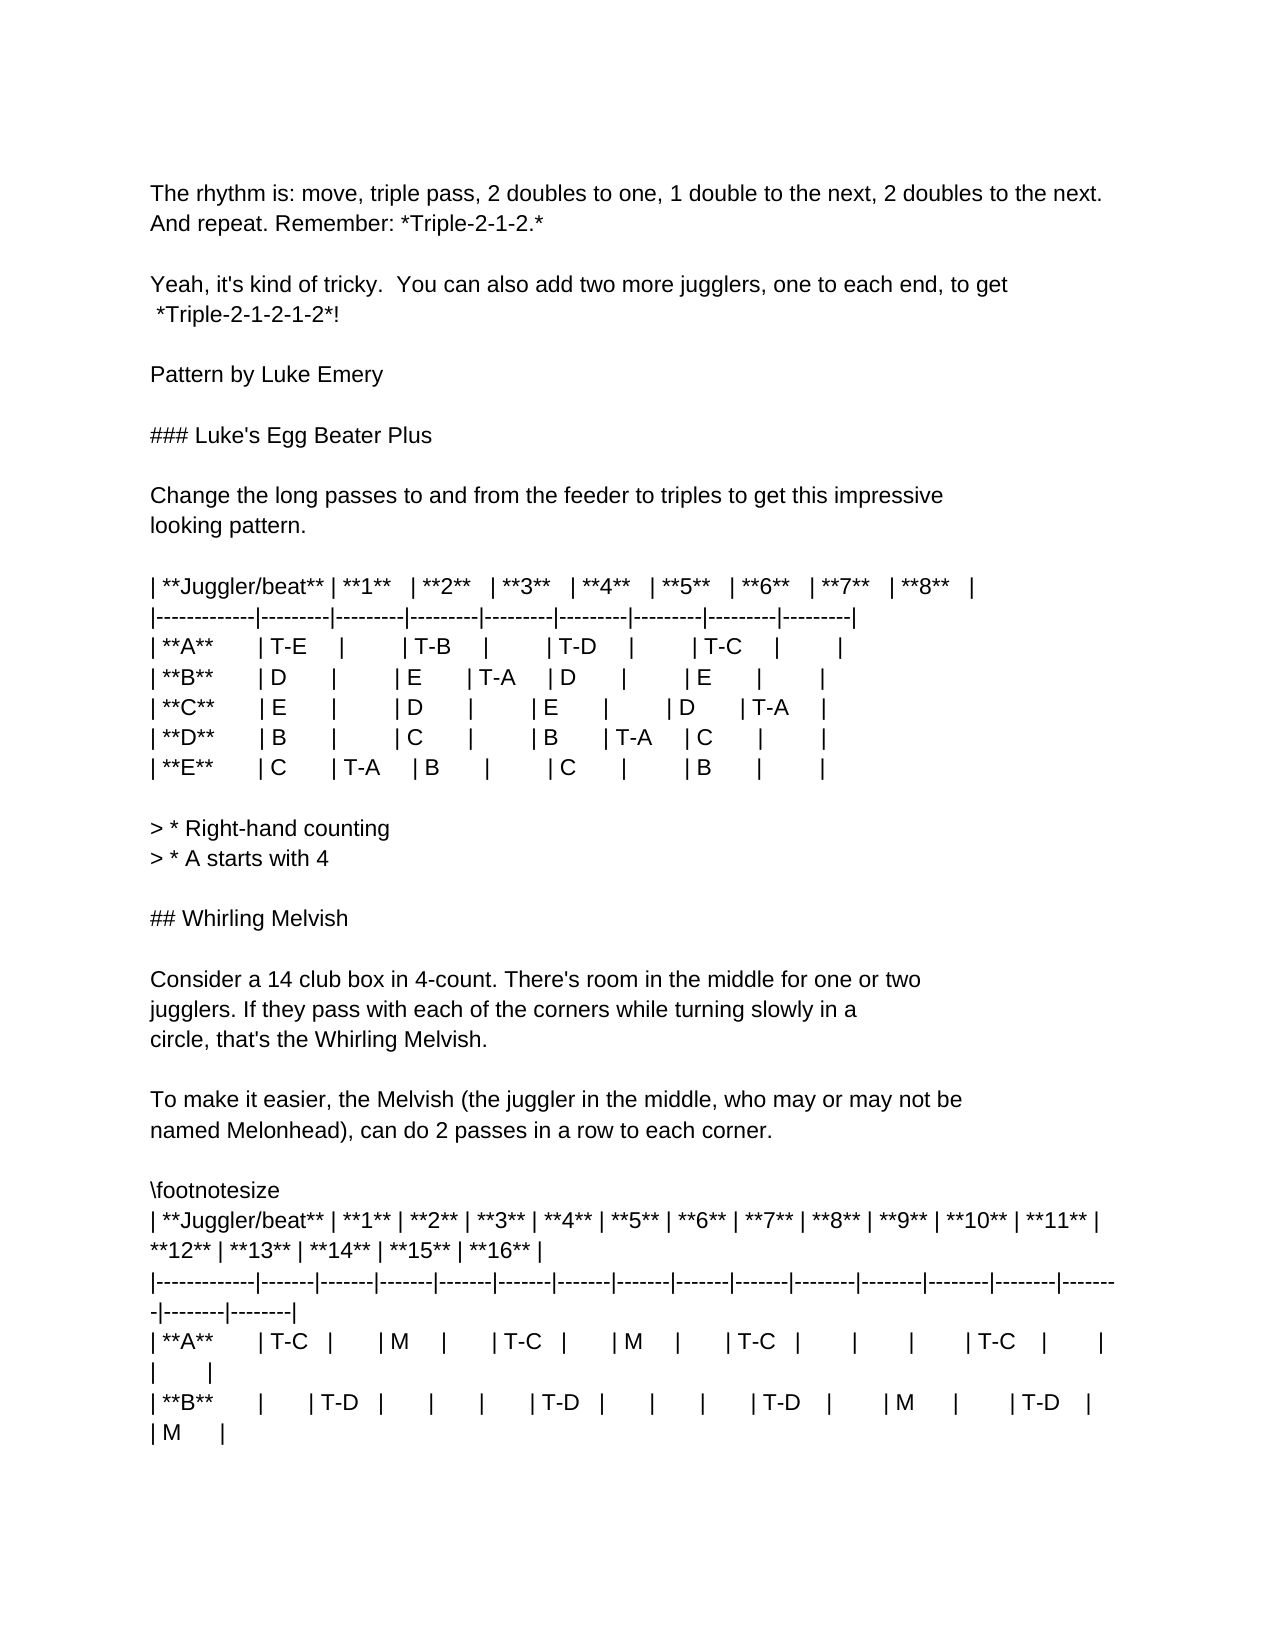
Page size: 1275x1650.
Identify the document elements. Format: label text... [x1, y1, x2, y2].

text circle, that's the Whirling Melvish. [150, 1026, 1125, 1052]
text And repeat. Remember: *Triple-2-1-2.* [150, 210, 1125, 237]
text | **A** | T-C | | M | | T-C | | M | | T-C | | | | T-C | | | | [150, 1328, 1125, 1385]
text Pattern by Luke Emery [150, 361, 1125, 388]
text named Melonhead), can do 2 passes in a row to each corner. [150, 1117, 1125, 1143]
text | **E** | C | T-A | B | | C | | B | | [150, 754, 1125, 781]
text To make it easier, the Melvish (the juggler in the middle, who may or may not be [150, 1086, 1125, 1113]
text |-------------|-------|-------|-------|-------|-------|-------|-------|-------|-------|--------|--------|--------|--------|--------|--------|--------| [150, 1268, 1125, 1324]
text ## Whirling Melvish [150, 905, 1125, 932]
text | **B** | D | | E | T-A | D | | E | | [150, 663, 1125, 690]
text | **D** | B | | C | | B | T-A | C | | [150, 724, 1125, 750]
text | **C** | E | | D | | E | | D | T-A | [150, 694, 1125, 720]
text looking pattern. [150, 512, 1125, 539]
text > * Right-hand counting [150, 814, 1125, 841]
text jugglers. If they pass with each of the corners while turning slowly in a [150, 996, 1125, 1022]
text *Triple-2-1-2-1-2*! [150, 301, 1125, 327]
text | **B** | | T-D | | | | T-D | | | | T-D | | M | | T-D | | M | [150, 1388, 1125, 1445]
text Change the long passes to and from the feeder to triples to get this impressive [150, 482, 1125, 509]
text |-------------|---------|---------|---------|---------|---------|---------|---------|---------| [150, 603, 1125, 629]
text | **A** | T-E | | T-B | | T-D | | T-C | | [150, 633, 1125, 660]
text > * A starts with 4 [150, 845, 1125, 871]
text | **Juggler/beat** | **1** | **2** | **3** | **4** | **5** | **6** | **7** | **8** | [150, 573, 1125, 599]
text | **Juggler/beat** | **1** | **2** | **3** | **4** | **5** | **6** | **7** | **8** | **9** | **10** | **11** | **12** | **13** | **14** | **15** | **16** | [150, 1207, 1125, 1264]
text \footnotesize [150, 1177, 1125, 1203]
text ### Luke's Egg Beater Plus [150, 422, 1125, 448]
text Consider a 14 club box in 4-count. There's room in the middle for one or two [150, 966, 1125, 992]
text Yeah, it's kind of tricky. You can also add two more jugglers, one to each end, to get [150, 271, 1125, 297]
text The rhythm is: move, triple pass, 2 doubles to one, 1 double to the next, 2 doubles to the next. [150, 180, 1125, 207]
